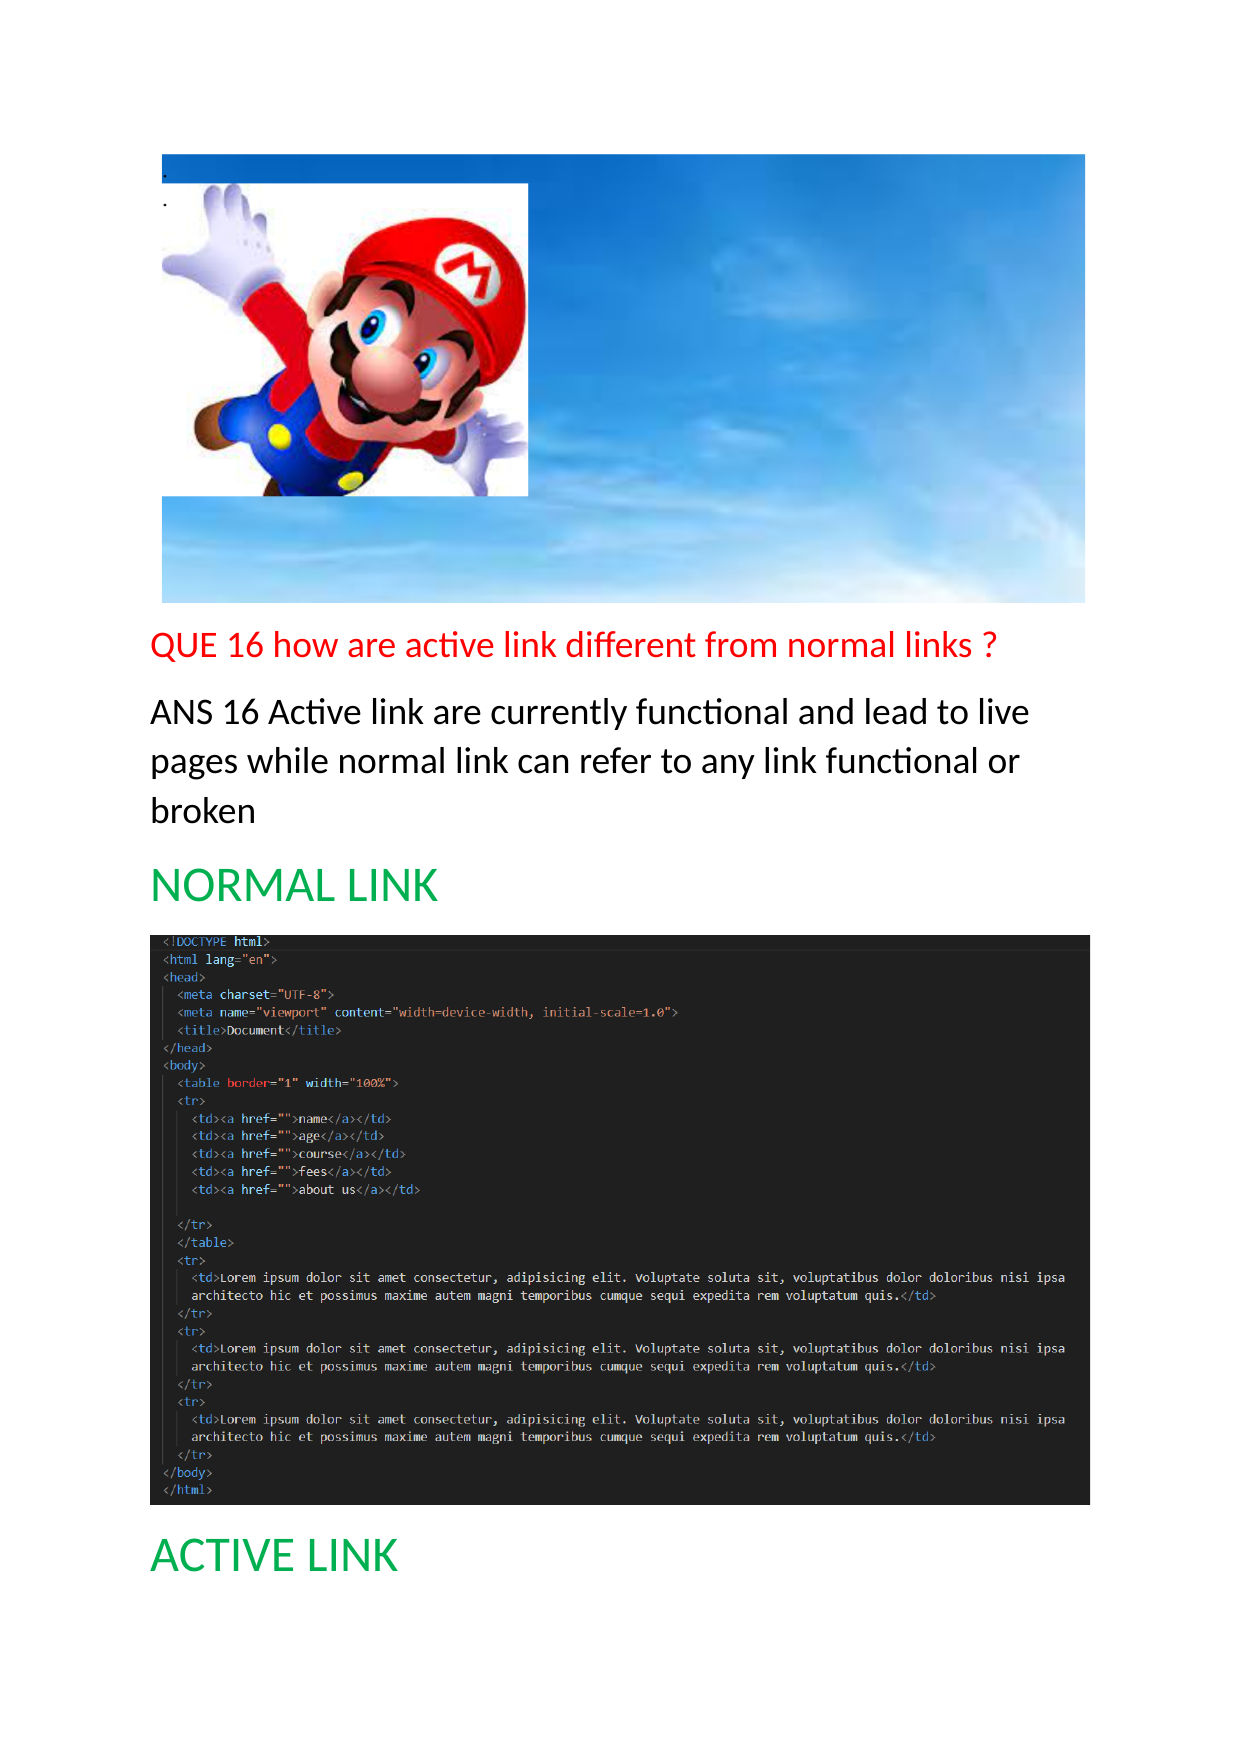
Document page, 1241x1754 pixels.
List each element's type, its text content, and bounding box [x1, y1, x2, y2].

text QUE 16 how are active link different from normal links ? [150, 621, 1090, 667]
text NORMAL LINK [150, 853, 1090, 914]
text ANS 16 Active link are currently functional and lead to live pages while normal link can refer to any link functional or broken [150, 688, 1090, 832]
picture [150, 935, 1091, 1505]
text ACTIVE LINK [150, 1523, 1090, 1584]
picture [150, 150, 1091, 603]
